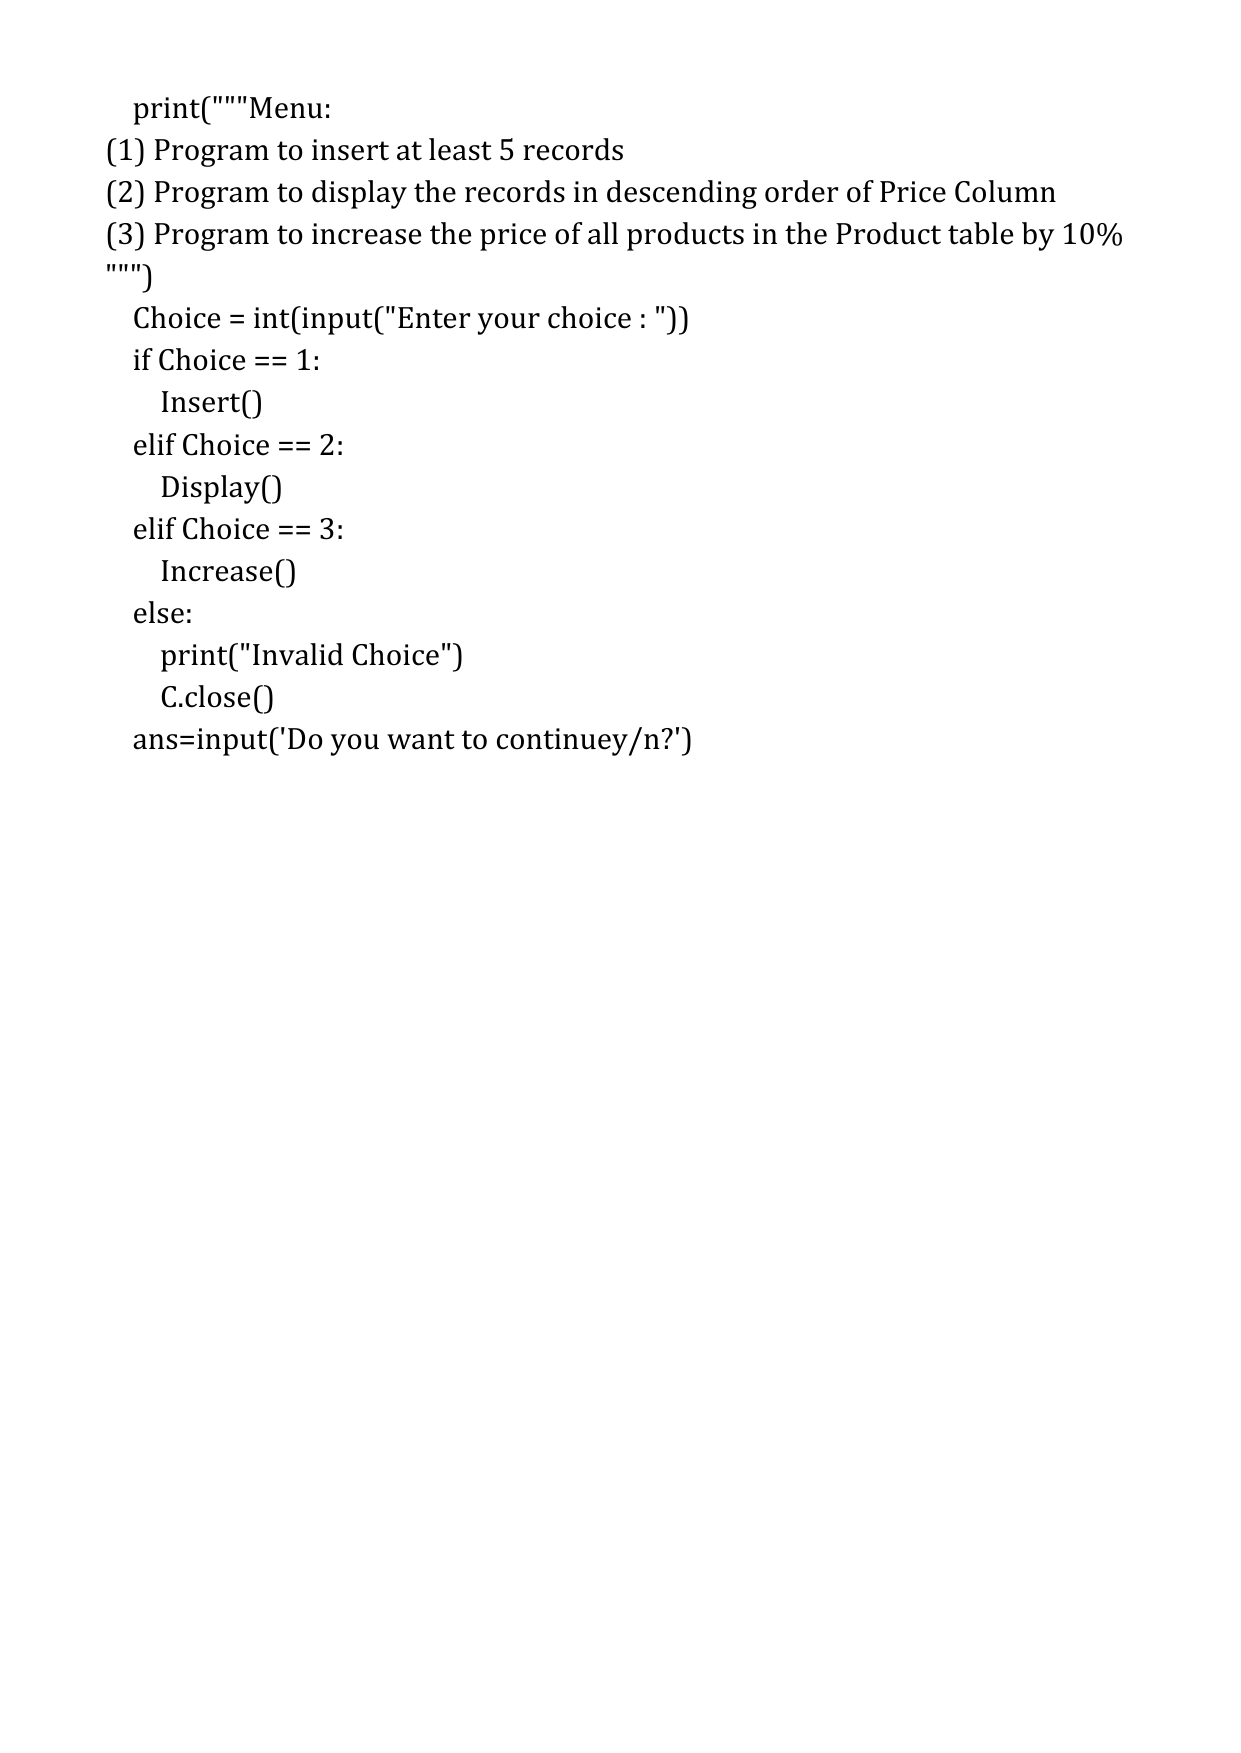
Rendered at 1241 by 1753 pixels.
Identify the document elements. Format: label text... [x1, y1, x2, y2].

text else: [105, 593, 1139, 630]
text (1) Program to insert at least 5 records [105, 131, 1139, 167]
text C.close() [105, 678, 1139, 714]
text print("""Menu: [105, 88, 1139, 125]
text (2) Program to display the records in descending order of Price Column [105, 173, 1139, 209]
text Choice = int(input("Enter your choice : ")) [105, 299, 1139, 336]
text elif Choice == 3: [105, 509, 1139, 546]
text Insert() [105, 383, 1139, 420]
text print("Invalid Choice") [105, 636, 1139, 672]
text if Choice == 1: [105, 341, 1139, 378]
text elif Choice == 2: [105, 425, 1139, 462]
text Increase() [105, 551, 1139, 588]
text ans=input('Do you want to continuey/n?') [105, 720, 1139, 756]
text Display() [105, 467, 1139, 504]
text (3) Program to increase the price of all products in the Product table by 10% """) [105, 215, 1139, 293]
